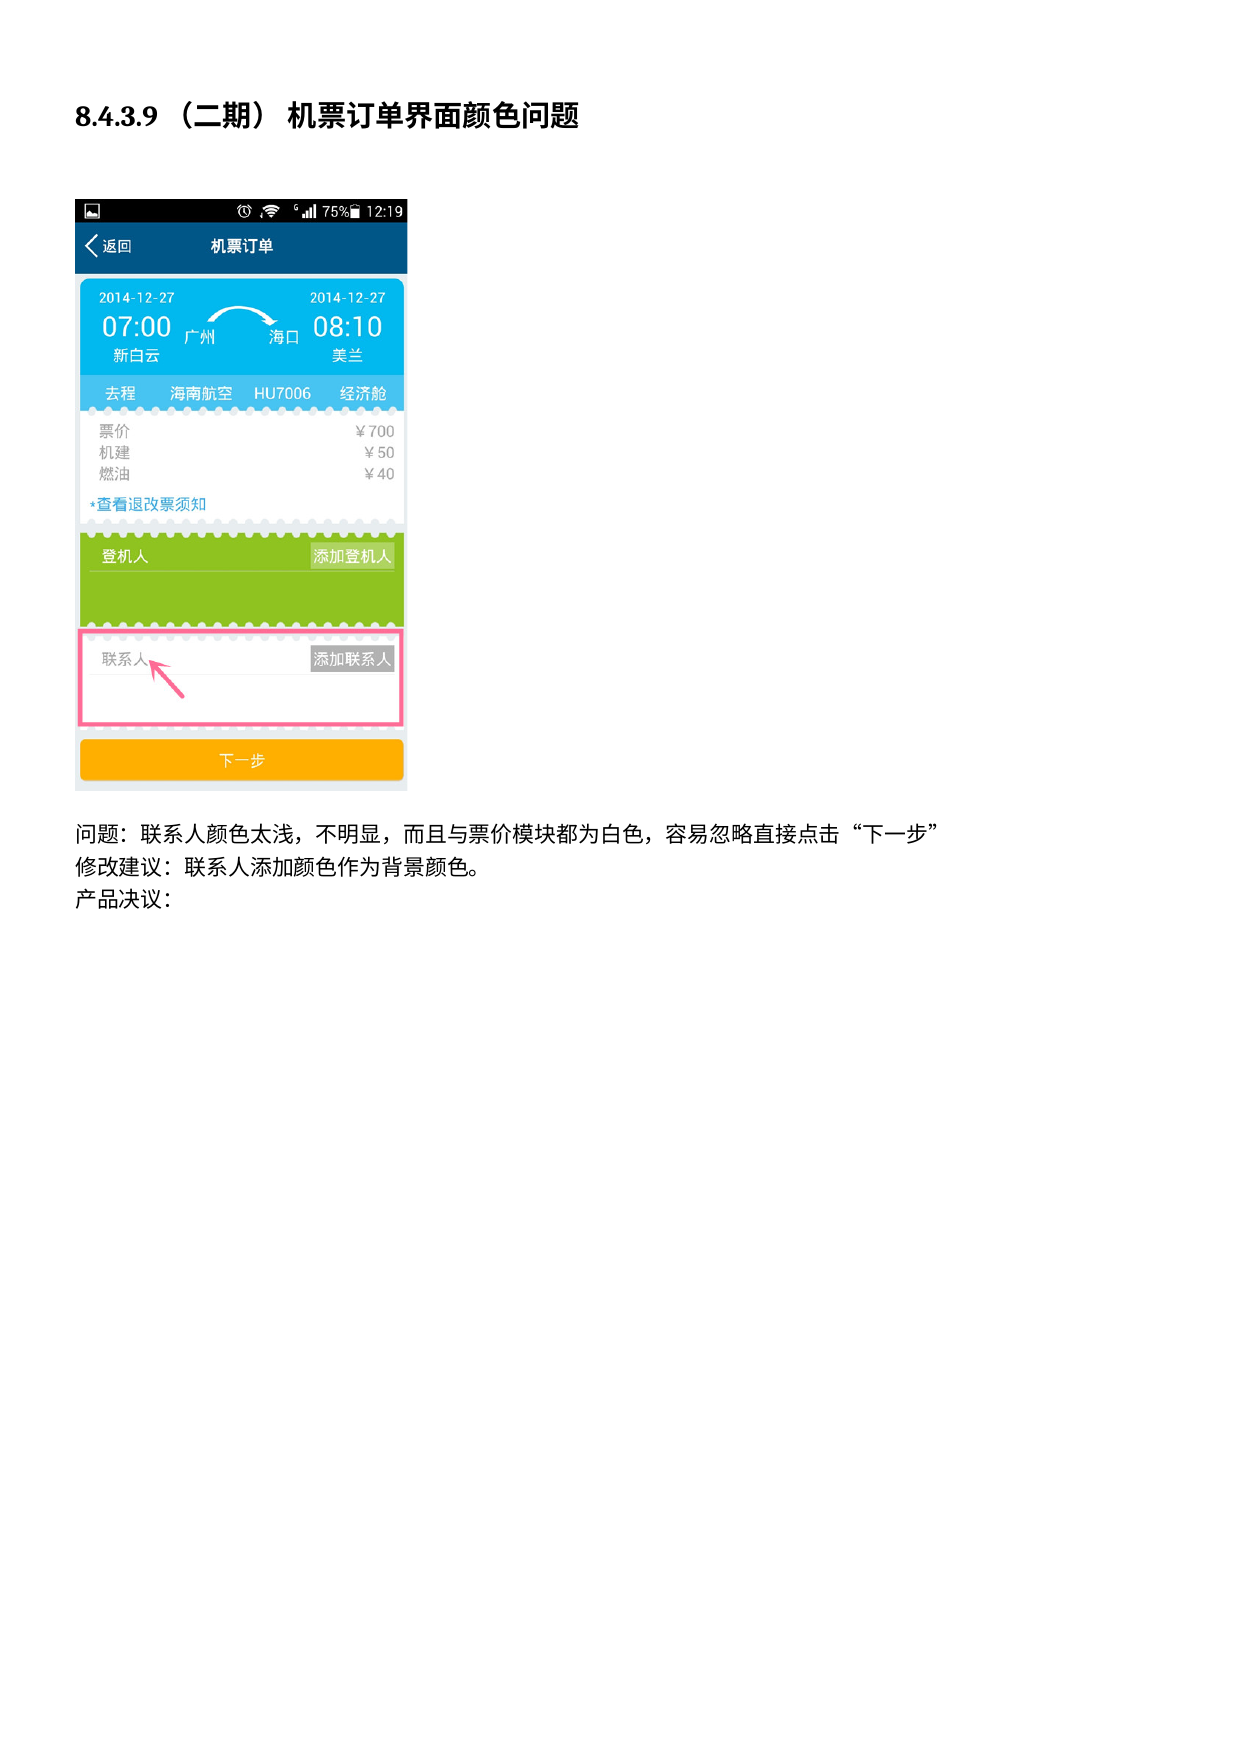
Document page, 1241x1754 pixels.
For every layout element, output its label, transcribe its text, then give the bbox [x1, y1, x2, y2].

text 问题：联系人颜色太浅，不明显，而且与票价模块都为白色，容易忽略直接点击“下一步” [75, 817, 1165, 849]
text 产品决议： [75, 882, 1165, 914]
picture [75, 199, 408, 791]
text 修改建议：联系人添加颜色作为背景颜色。 [75, 849, 1165, 882]
subtitle 8.4.3.9 （二期） 机票订单界面颜色问题 [75, 81, 1165, 146]
